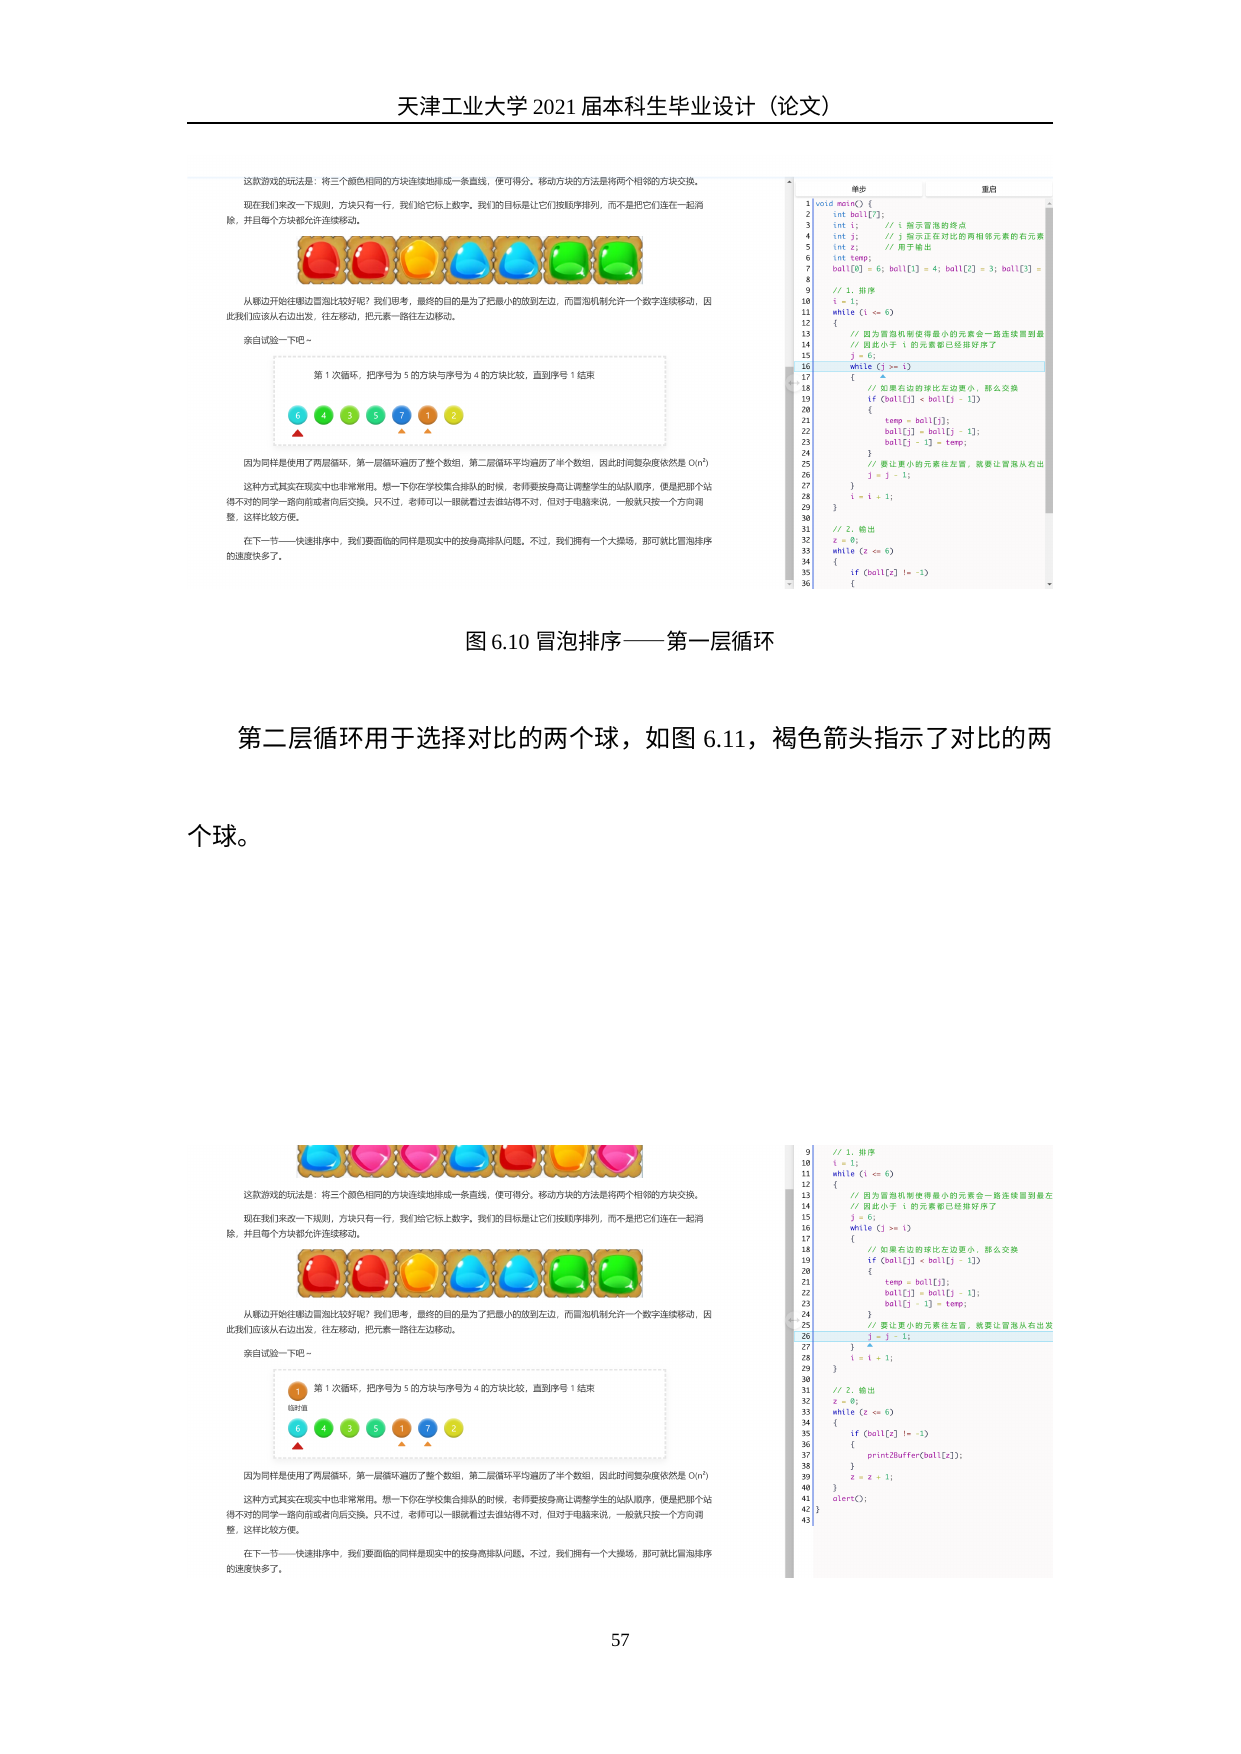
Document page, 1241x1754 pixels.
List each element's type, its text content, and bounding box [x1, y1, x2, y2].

picture [187, 155, 1053, 589]
picture [187, 1145, 1053, 1578]
text 图6.10 冒泡排序——第一层循环 [187, 623, 1053, 696]
text 第二层循环用于选择对比的两个球，如图6.11，褐色箭头指示了对比的两个球。 [187, 704, 1053, 867]
